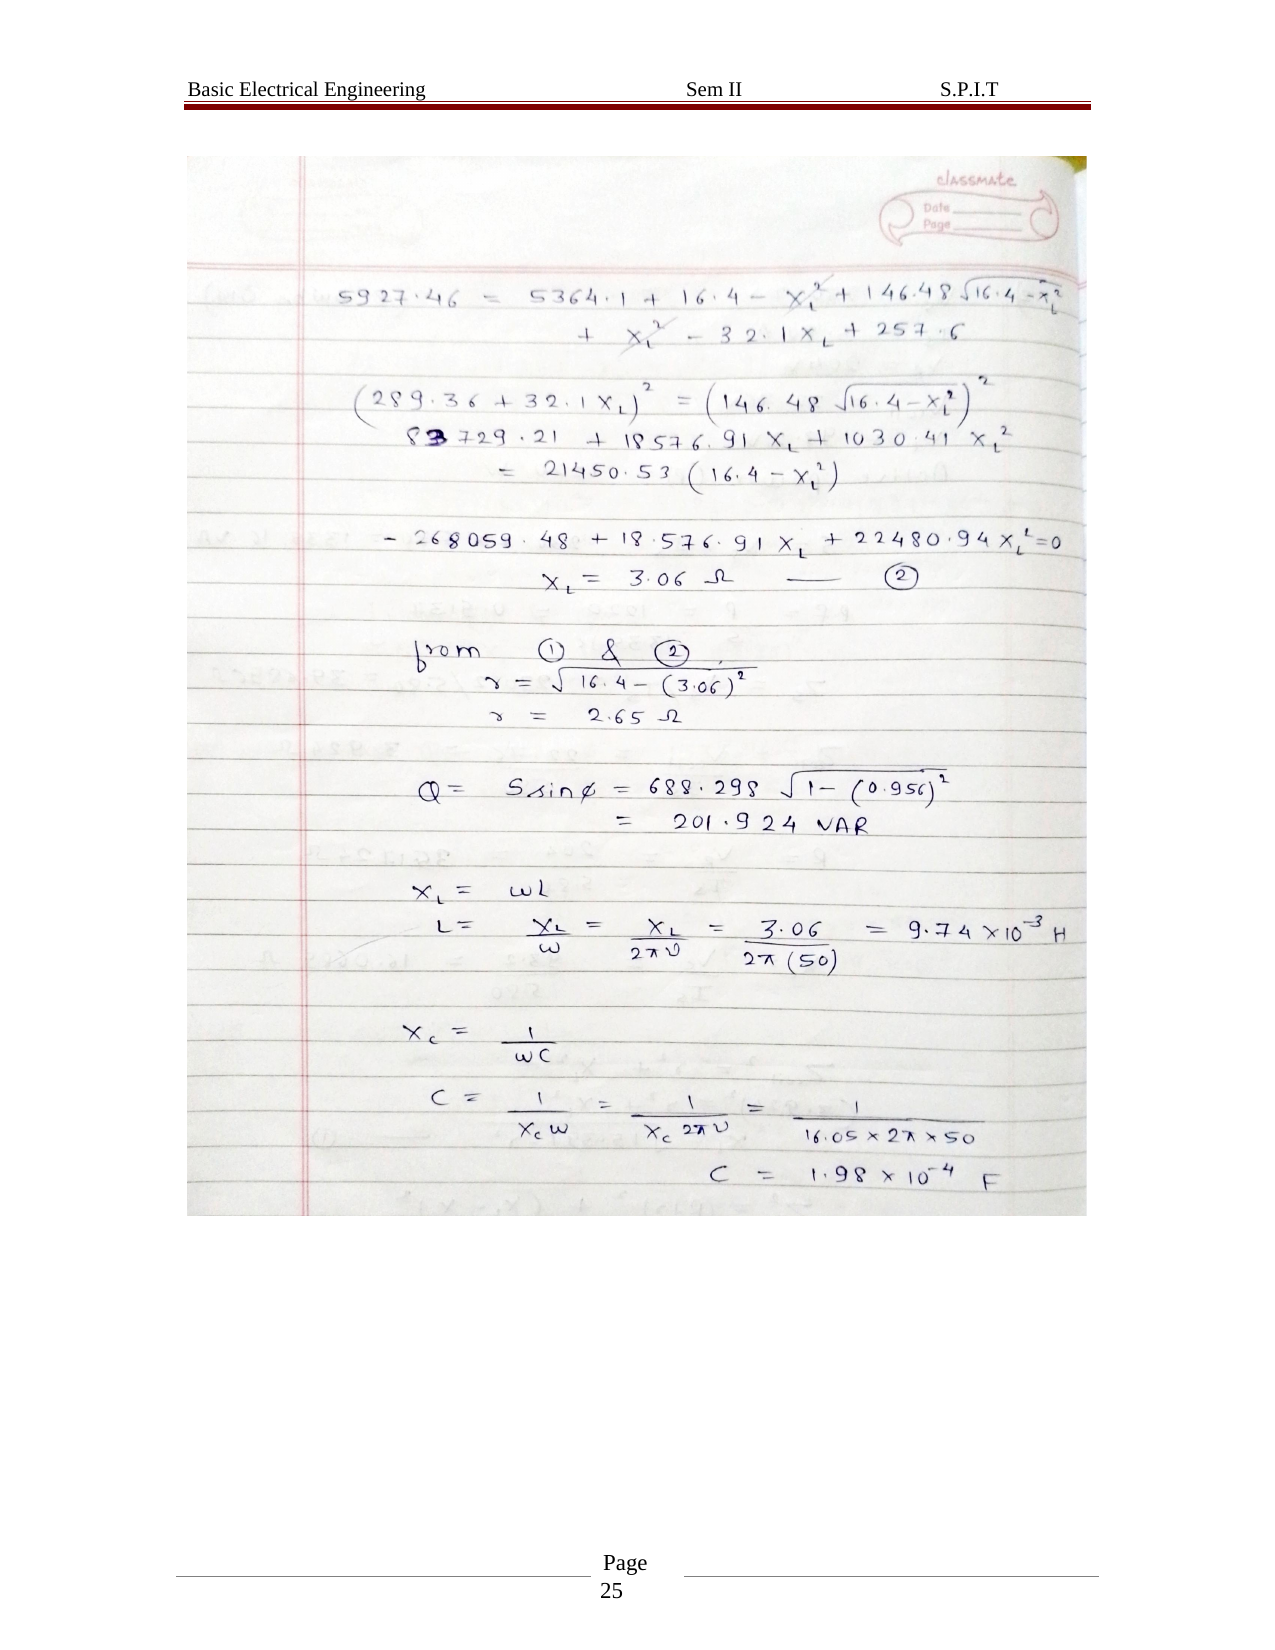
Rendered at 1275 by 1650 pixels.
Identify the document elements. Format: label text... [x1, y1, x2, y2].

picture [187, 156, 1087, 1216]
